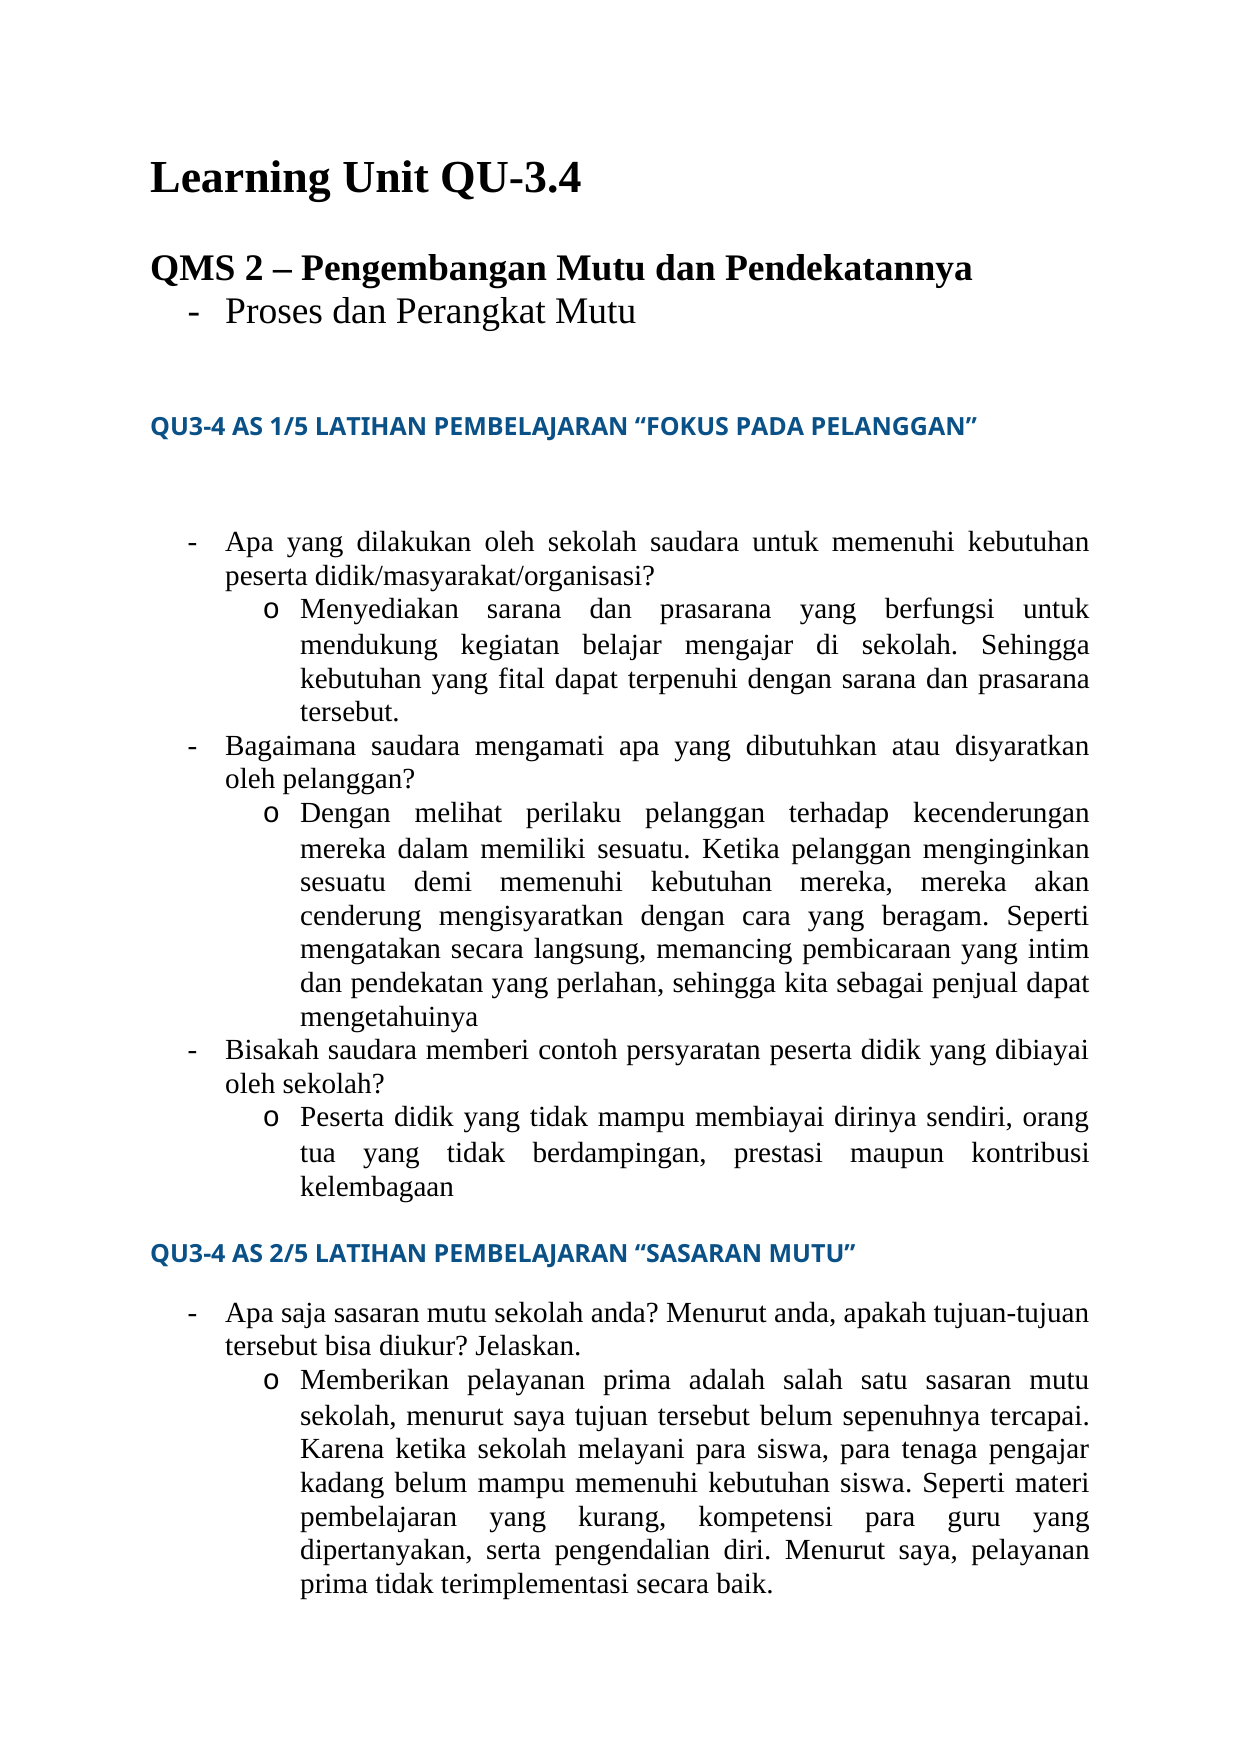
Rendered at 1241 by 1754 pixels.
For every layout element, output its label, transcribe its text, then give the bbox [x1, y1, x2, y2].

list Apa saja sasaran mutu sekolah anda? Menurut anda, apakah tujuan-tujuan tersebut bisa diukur? Jelaskan. [187, 1295, 1090, 1362]
list Bisakah saudara memberi contoh persyaratan peserta didik yang dibiayai oleh sekolah? [187, 1032, 1090, 1099]
list Dengan melihat perilaku pelanggan terhadap kecenderungan mereka dalam memiliki sesuatu. Ketika pelanggan menginginkan sesuatu demi memenuhi kebutuhan mereka, mereka akan cenderung mengisyaratkan dengan cara yang beragam. Seperti mengatakan secara langsung, memancing pembicaraan yang intim dan pendekatan yang perlahan, sehingga kita sebagai penjual dapat mengetahuinya [262, 795, 1090, 1032]
text QU3-4 AS 2/5 LATIHAN PEMBELAJARAN “SASARAN MUTU” [150, 1236, 1090, 1270]
list Memberikan pelayanan prima adalah salah satu sasaran mutu sekolah, menurut saya tujuan tersebut belum sepenuhnya tercapai. Karena ketika sekolah melayani para siswa, para tenaga pengajar kadang belum mampu memenuhi kebutuhan siswa. Seperti materi pembelajaran yang kurang, kompetensi para guru yang dipertanyakan, serta pengendalian diri. Menurut saya, pelayanan prima tidak terimplementasi secara baik. [262, 1362, 1090, 1599]
list Proses dan Perangkat Mutu [187, 289, 1090, 332]
list Menyediakan sarana dan prasarana yang berfungsi untuk mendukung kegiatan belajar mengajar di sekolah. Sehingga kebutuhan yang fital dapat terpenuhi dengan sarana dan prasarana tersebut. [262, 591, 1090, 728]
list Peserta didik yang tidak mampu membiayai dirinya sendiri, orang tua yang tidak berdampingan, prestasi maupun kontribusi kelembagaan [262, 1099, 1090, 1202]
text QU3-4 AS 1/5 LATIHAN PEMBELAJARAN “FOKUS PADA PELANGGAN” [150, 409, 1090, 443]
text Learning Unit QU-3.4 [150, 150, 1090, 203]
text QMS 2 – Pengembangan Mutu dan Pendekatannya [150, 246, 1090, 289]
list Bagaimana saudara mengamati apa yang dibutuhkan atau disyaratkan oleh pelanggan? [187, 728, 1090, 795]
list Apa yang dilakukan oleh sekolah saudara untuk memenuhi kebutuhan peserta didik/masyarakat/organisasi? [187, 524, 1090, 591]
